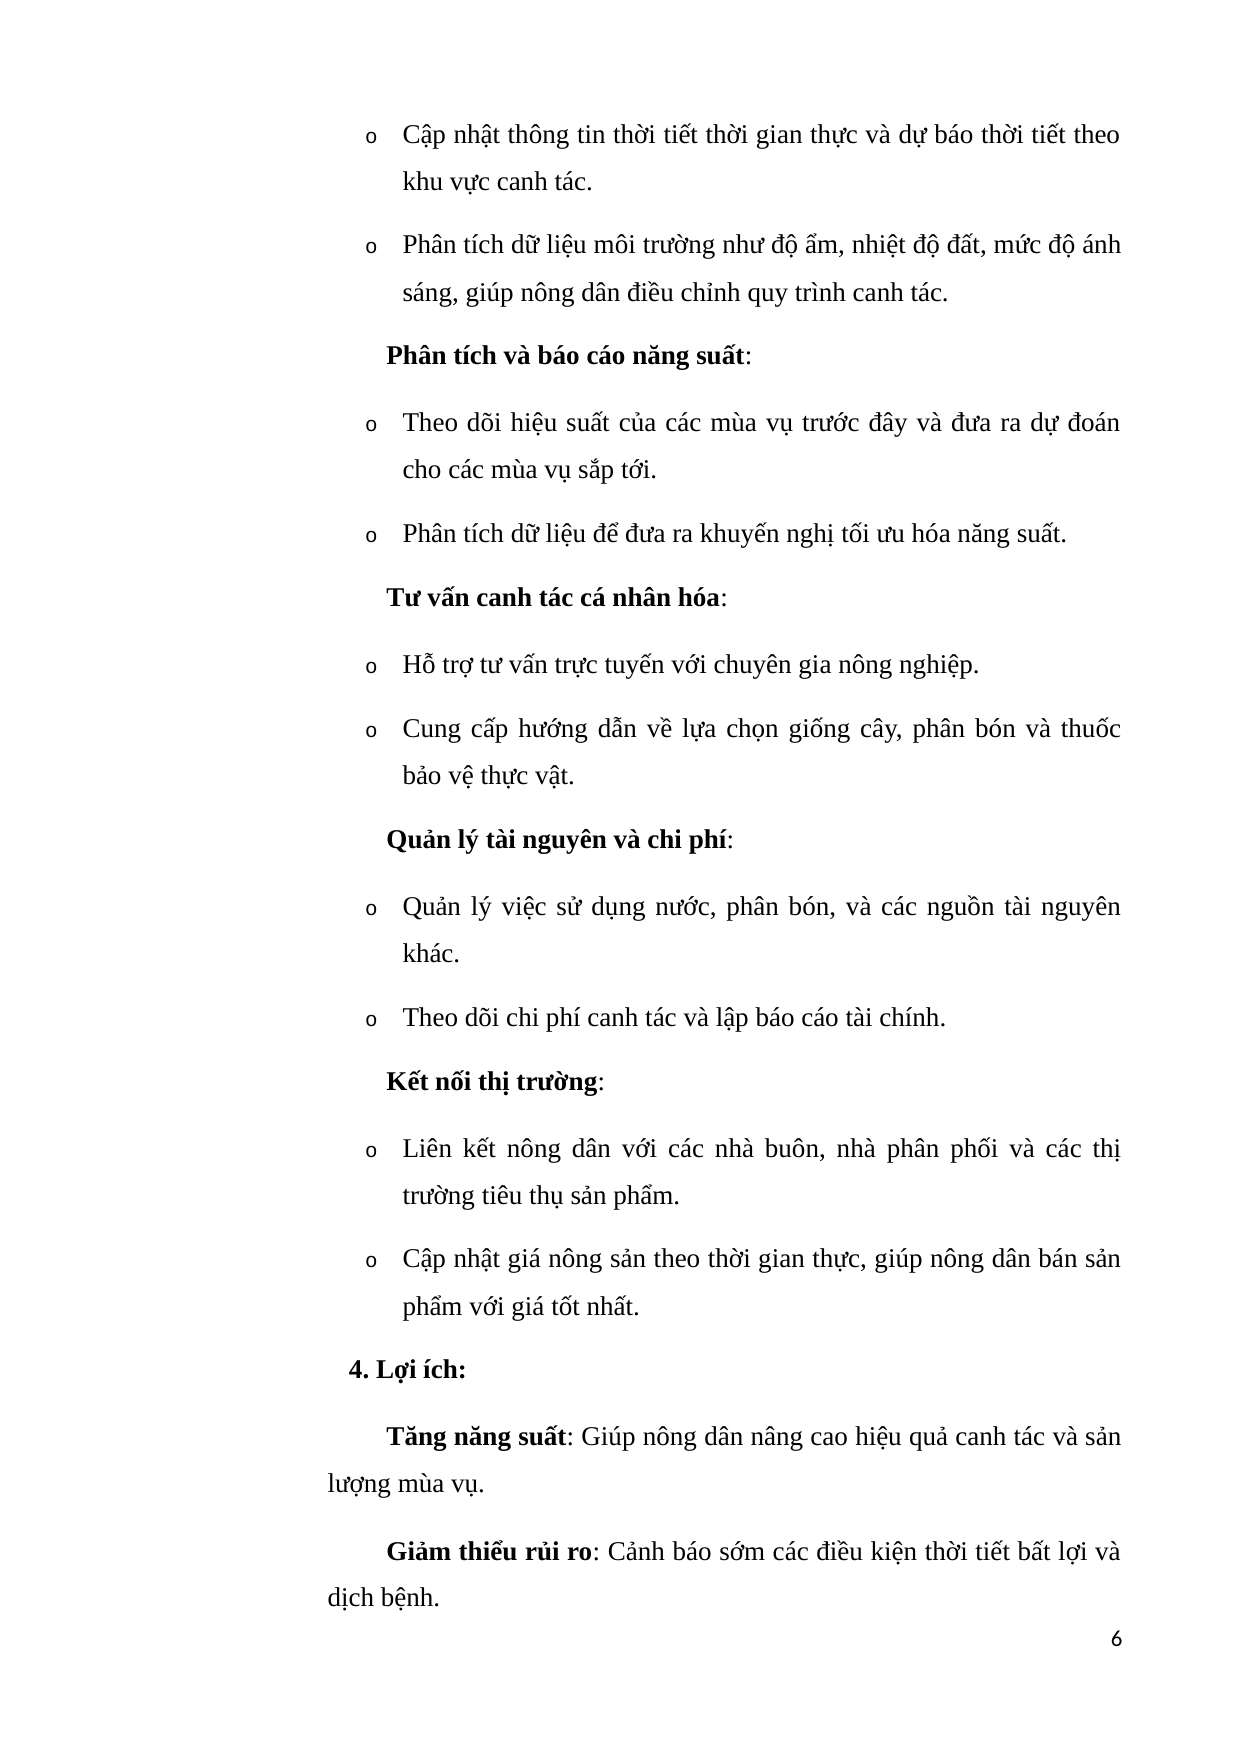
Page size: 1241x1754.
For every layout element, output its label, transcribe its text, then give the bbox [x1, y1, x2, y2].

list Phân tích dữ liệu để đưa ra khuyến nghị tối ưu hóa năng suất. [365, 517, 1122, 548]
list Cung cấp hướng dẫn về lựa chọn giống cây, phân bón và thuốc bảo vệ thực vật. [365, 712, 1122, 791]
list Cập nhật giá nông sản theo thời gian thực, giúp nông dân bán sản phẩm với giá tốt nhất. [365, 1242, 1122, 1321]
text Quản lý tài nguyên và chi phí: [327, 823, 1122, 854]
list Hỗ trợ tư vấn trực tuyến với chuyên gia nông nghiệp. [365, 648, 1122, 680]
list Cập nhật thông tin thời tiết thời gian thực và dự báo thời tiết theo khu vực canh tác. [365, 118, 1122, 196]
text 4. Lợi ích: [290, 1353, 1122, 1384]
list Theo dõi chi phí canh tác và lập báo cáo tài chính. [365, 1001, 1122, 1032]
text Tăng năng suất: Giúp nông dân nâng cao hiệu quả canh tác và sản lượng mùa vụ. [327, 1420, 1122, 1498]
text Tư vấn canh tác cá nhân hóa: [327, 581, 1122, 612]
list Liên kết nông dân với các nhà buôn, nhà phân phối và các thị trường tiêu thụ sản phẩm. [365, 1132, 1122, 1210]
list Phân tích dữ liệu môi trường như độ ẩm, nhiệt độ đất, mức độ ánh sáng, giúp nông dân điều chỉnh quy trình canh tác. [365, 228, 1122, 307]
text Phân tích và báo cáo năng suất: [327, 339, 1122, 370]
text Kết nối thị trường: [327, 1064, 1122, 1096]
list Quản lý việc sử dụng nước, phân bón, và các nguồn tài nguyên khác. [365, 890, 1122, 968]
list Theo dõi hiệu suất của các mùa vụ trước đây và đưa ra dự đoán cho các mùa vụ sắp tới. [365, 406, 1122, 485]
text Giảm thiểu rủi ro: Cảnh báo sớm các điều kiện thời tiết bất lợi và dịch bệnh. [327, 1534, 1122, 1612]
